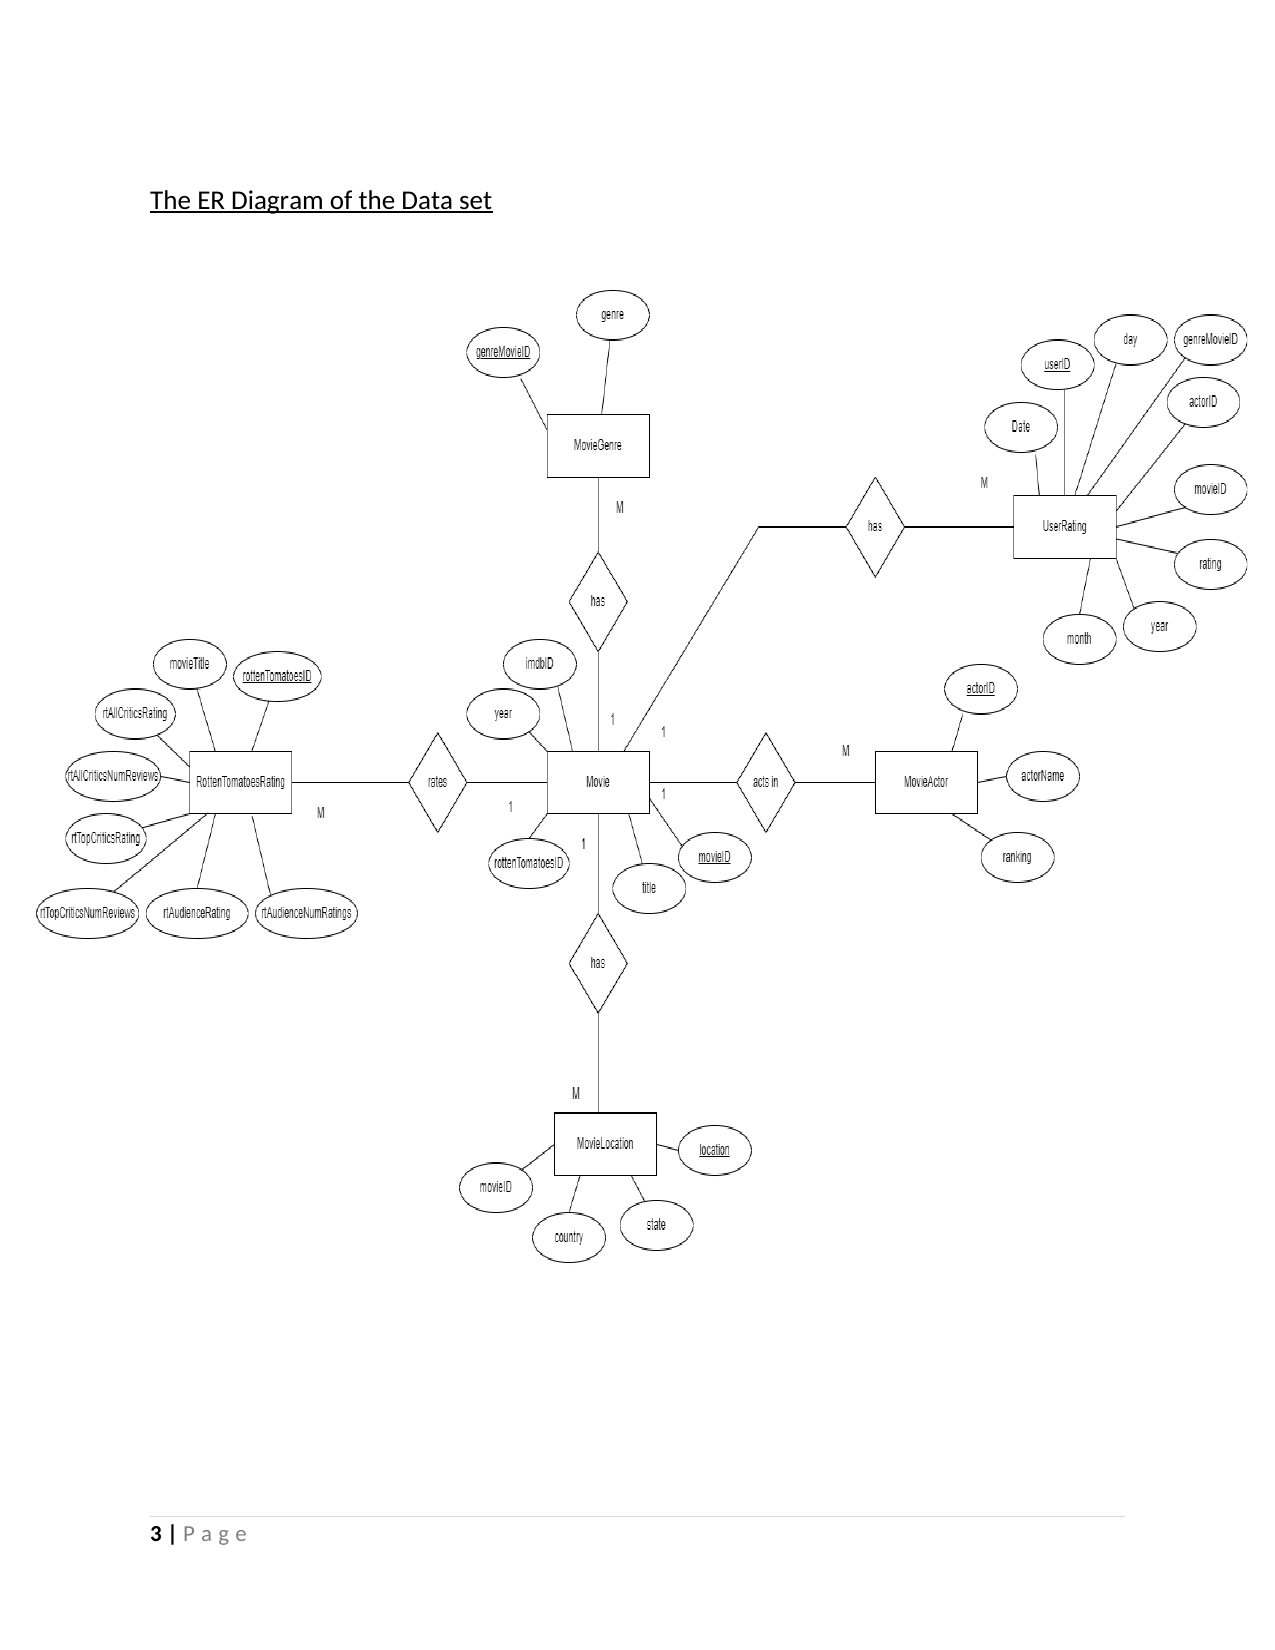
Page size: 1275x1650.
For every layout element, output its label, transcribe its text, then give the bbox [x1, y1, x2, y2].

picture [36, 290, 1248, 1265]
text The ER Diagram of the Data set [150, 183, 1125, 216]
